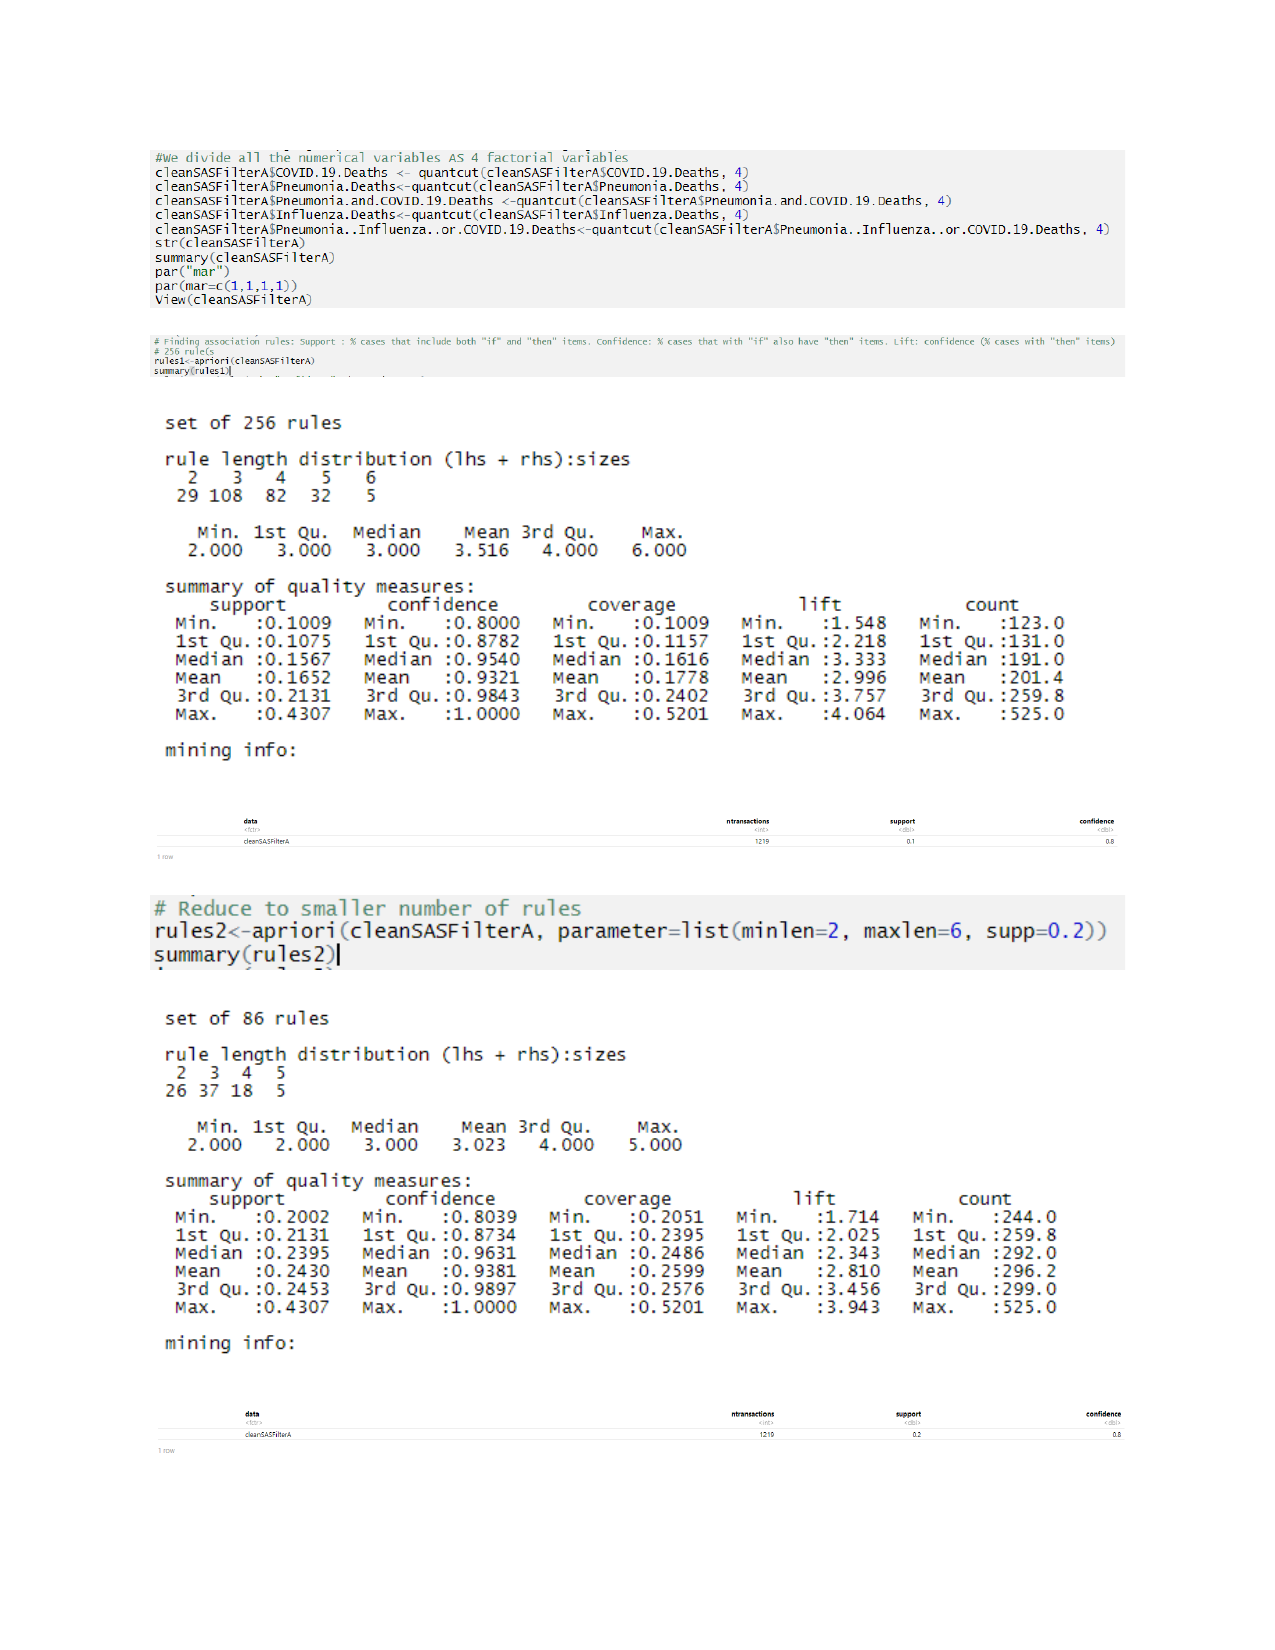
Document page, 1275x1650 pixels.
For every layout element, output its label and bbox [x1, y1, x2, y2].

picture [150, 1405, 1125, 1460]
picture [150, 335, 1125, 377]
picture [150, 895, 1125, 970]
picture [150, 150, 1125, 308]
picture [150, 404, 1125, 783]
picture [150, 997, 1125, 1377]
picture [150, 810, 1125, 867]
